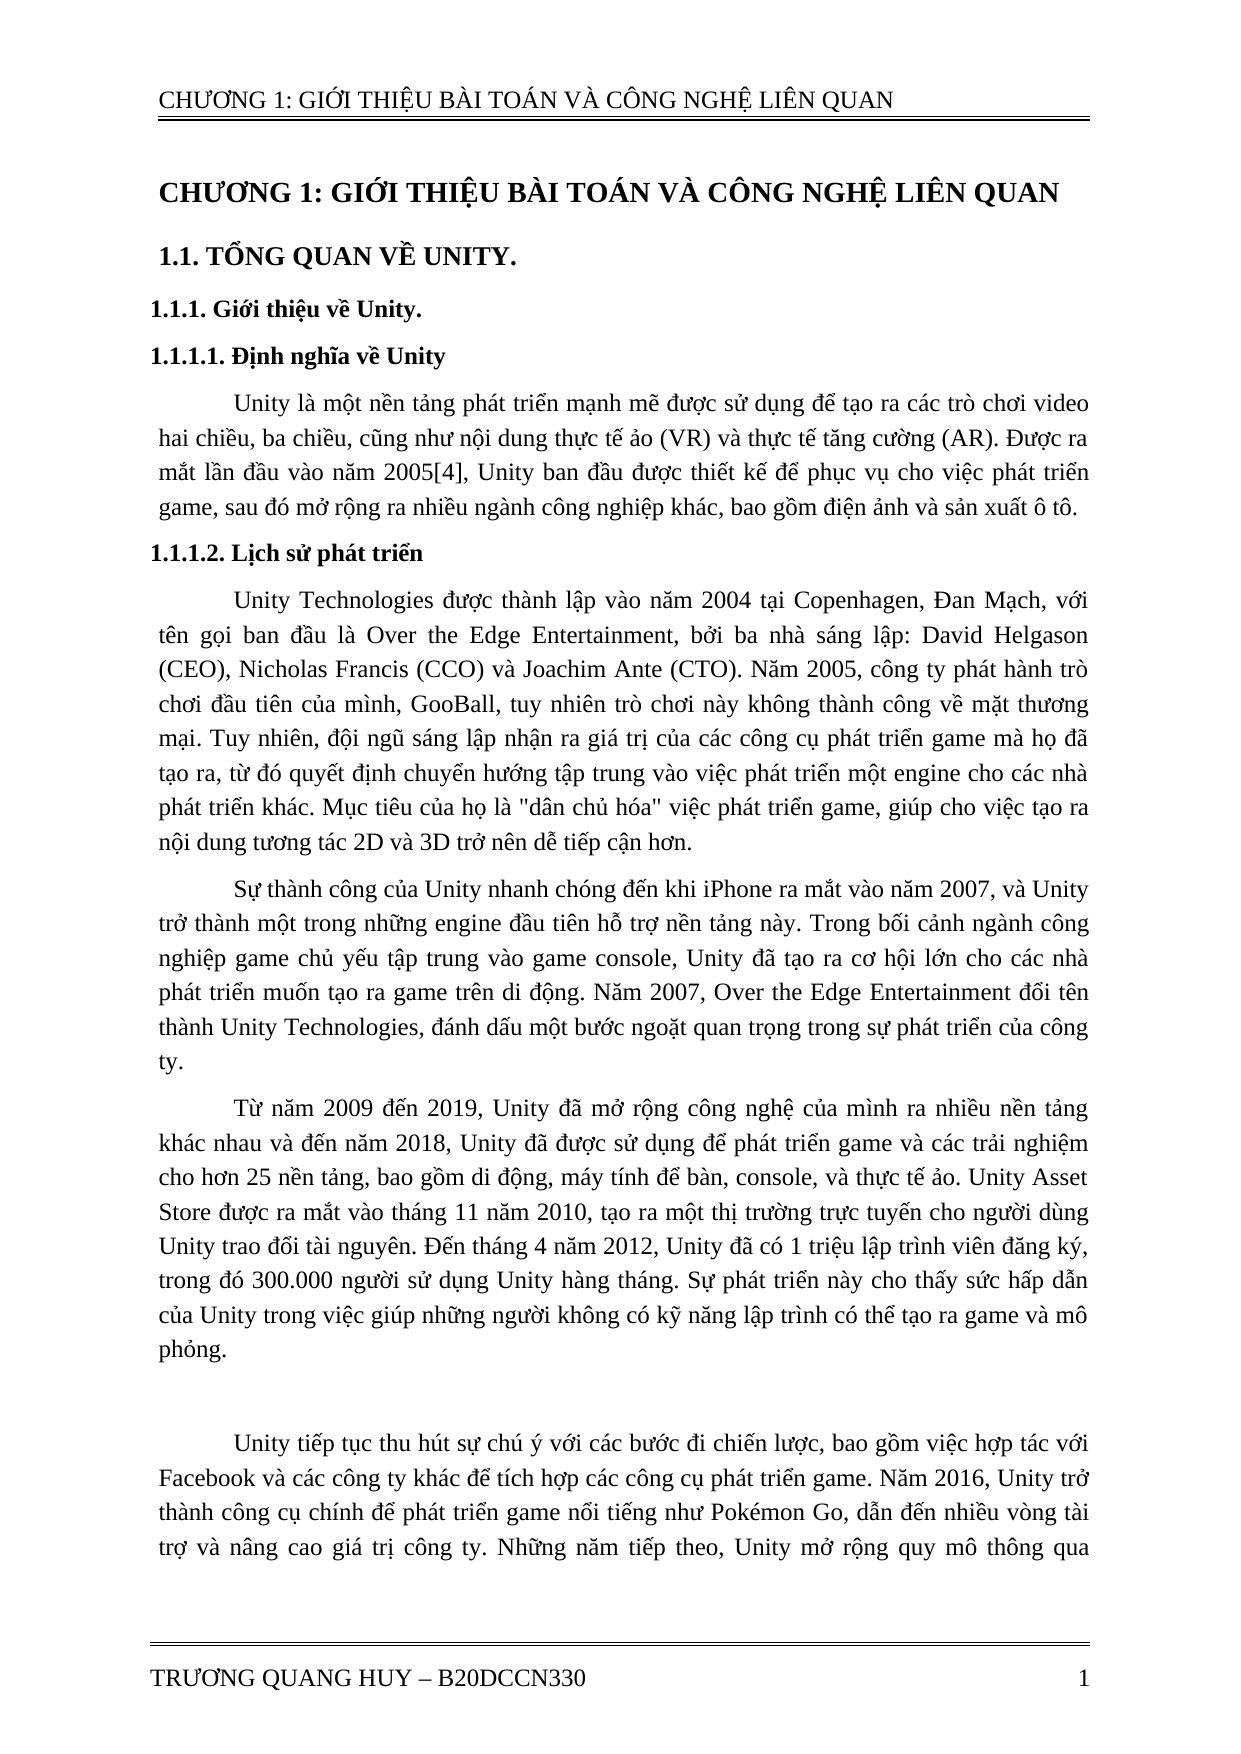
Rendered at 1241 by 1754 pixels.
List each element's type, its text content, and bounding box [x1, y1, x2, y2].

subtitle 1.1.1.1. Định nghĩa về Unity [150, 341, 1090, 370]
text Unity Technologies được thành lập vào năm 2004 tại Copenhagen, Đan Mạch, với tên gọi ban đầu là Over the Edge Entertainment, bởi ba nhà sáng lập: David Helgason (CEO), Nicholas Francis (CCO) và Joachim Ante (CTO). Năm 2005, công ty phát hành trò chơi đầu tiên của mình, GooBall, tuy nhiên trò chơi này không thành công về mặt thương mại. Tuy nhiên, đội ngũ sáng lập nhận ra giá trị của các công cụ phát triển game mà họ đã tạo ra, từ đó quyết định chuyển hướng tập trung vào việc phát triển một engine cho các nhà phát triển khác. Mục tiêu của họ là "dân chủ hóa" việc phát triển game, giúp cho việc tạo ra nội dung tương tác 2D và 3D trở nên dễ tiếp cận hơn. [158, 586, 1090, 856]
subtitle 1.1.1. Giới thiệu về Unity. [150, 294, 1090, 323]
subtitle 1.1. TỔNG QUAN VỀ UNITY. [158, 240, 1090, 271]
subtitle 1.1.1.2. Lịch sử phát triển [150, 538, 1090, 567]
text Unity là một nền tảng phát triển mạnh mẽ được sử dụng để tạo ra các trò chơi video hai chiều, ba chiều, cũng như nội dung thực tế ảo (VR) và thực tế tăng cường (AR). Được ra mắt lần đầu vào năm 2005[4], Unity ban đầu được thiết kế để phục vụ cho việc phát triển game, sau đó mở rộng ra nhiều ngành công nghiệp khác, bao gồm điện ảnh và sản xuất ô tô. [158, 388, 1090, 520]
subtitle CHƯƠNG 1: GIỚI THIỆU BÀI TOÁN VÀ CÔNG NGHỆ LIÊN QUAN [158, 175, 1090, 208]
text Từ năm 2009 đến 2019, Unity đã mở rộng công nghệ của mình ra nhiều nền tảng khác nhau và đến năm 2018, Unity đã được sử dụng để phát triển game và các trải nghiệm cho hơn 25 nền tảng, bao gồm di động, máy tính để bàn, console, và thực tế ảo. Unity Asset Store được ra mắt vào tháng 11 năm 2010, tạo ra một thị trường trực tuyến cho người dùng Unity trao đổi tài nguyên. Đến tháng 4 năm 2012, Unity đã có 1 triệu lập trình viên đăng ký, trong đó 300.000 người sử dụng Unity hàng tháng. Sự phát triển này cho thấy sức hấp dẫn của Unity trong việc giúp những người không có kỹ năng lập trình có thể tạo ra game và mô phỏng. [158, 1093, 1090, 1363]
text Sự thành công của Unity nhanh chóng đến khi iPhone ra mắt vào năm 2007, và Unity trở thành một trong những engine đầu tiên hỗ trợ nền tảng này. Trong bối cảnh ngành công nghiệp game chủ yếu tập trung vào game console, Unity đã tạo ra cơ hội lớn cho các nhà phát triển muốn tạo ra game trên di động. Năm 2007, Over the Edge Entertainment đổi tên thành Unity Technologies, đánh dấu một bước ngoặt quan trọng trong sự phát triển của công ty. [158, 874, 1090, 1075]
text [158, 1428, 1090, 1561]
